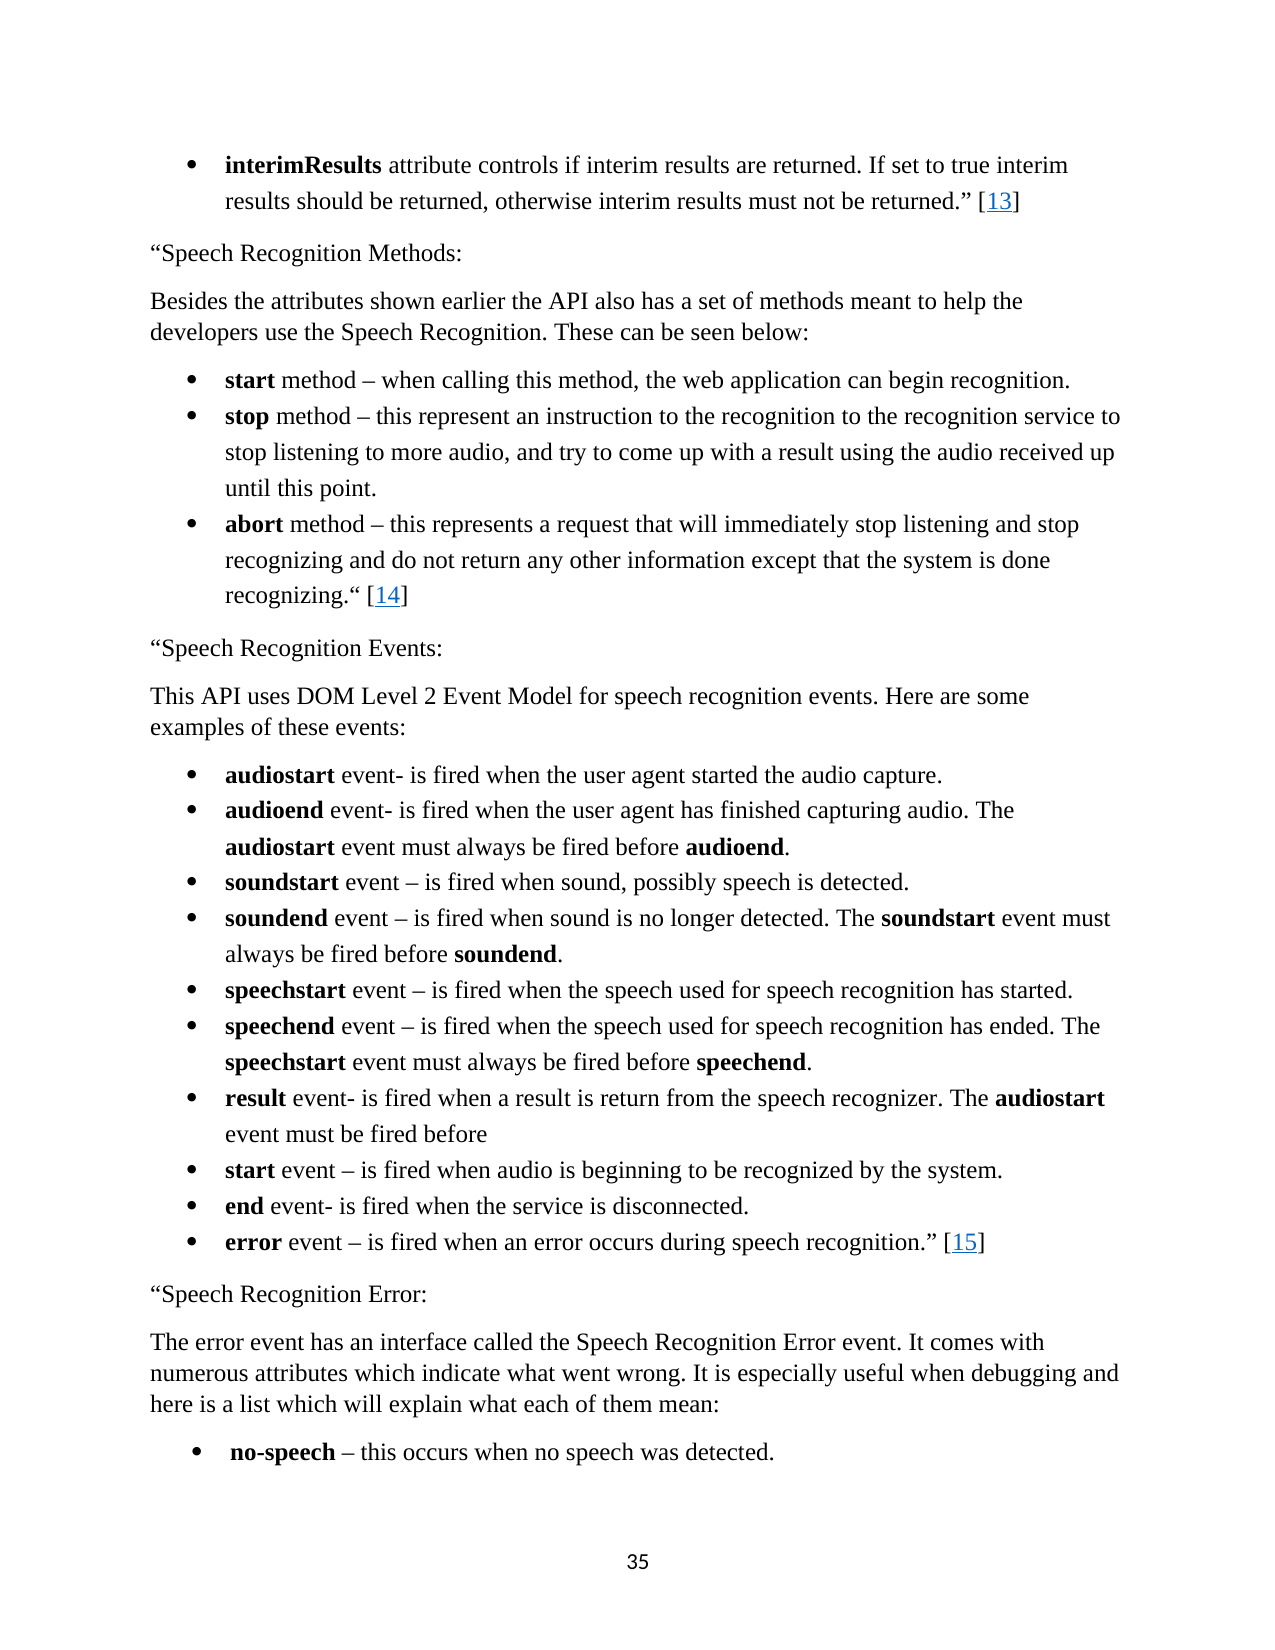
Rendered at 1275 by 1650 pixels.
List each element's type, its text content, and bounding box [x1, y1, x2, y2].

list result event- is fired when a result is return from the speech recognizer. The audiostart event must be fired before [187, 1083, 1125, 1148]
list start method – when calling this method, the web application can begin recognition. [187, 365, 1125, 394]
list soundend event – is fired when sound is no longer detected. The soundstart event must always be fired before soundend. [187, 903, 1125, 968]
list soundstart event – is fired when sound, possibly speech is detected. [187, 867, 1125, 896]
text This API uses DOM Level 2 Event Model for speech recognition events. Here are some examples of these events: [150, 681, 1125, 741]
list abort method – this represents a request that will immediately stop listening and stop recognizing and do not return any other information except that the system is done recognizing.“ [14] [187, 509, 1125, 609]
text Besides the attributes shown earlier the API also has a set of methods meant to help the developers use the Speech Recognition. These can be seen below: [150, 286, 1125, 346]
list audiostart event- is fired when the user agent started the audio capture. [187, 760, 1125, 788]
list interimResults attribute controls if interim results are returned. If set to true interim results should be returned, otherwise interim results must not be returned.” [13] [187, 150, 1125, 215]
list speechend event – is fired when the speech used for speech recognition has ended. The speechstart event must always be fired before speechend. [187, 1011, 1125, 1076]
text “Speech Recognition Events: [150, 633, 1125, 662]
list audioend event- is fired when the user agent has finished capturing audio. The audiostart event must always be fired before audioend. [187, 796, 1125, 860]
list no-speech – this occurs when no speech was detected. [192, 1437, 1125, 1466]
list speechstart event – is fired when the speech used for speech recognition has started. [187, 975, 1125, 1004]
list end event- is fired when the service is disconnected. [187, 1191, 1125, 1220]
text “Speech Recognition Methods: [150, 238, 1125, 267]
text “Speech Recognition Error: [150, 1279, 1125, 1308]
text The error event has an interface called the Speech Recognition Error event. It comes with numerous attributes which indicate what went wrong. It is especially useful when debugging and here is a list which will explain what each of them mean: [150, 1327, 1125, 1418]
list start event – is fired when audio is beginning to be recognized by the system. [187, 1155, 1125, 1184]
list stop method – this represent an instruction to the recognition to the recognition service to stop listening to more audio, and try to come up with a result using the audio received up until this point. [187, 401, 1125, 502]
list error event – is fired when an error occurs during speech recognition.” [15] [187, 1227, 1125, 1256]
